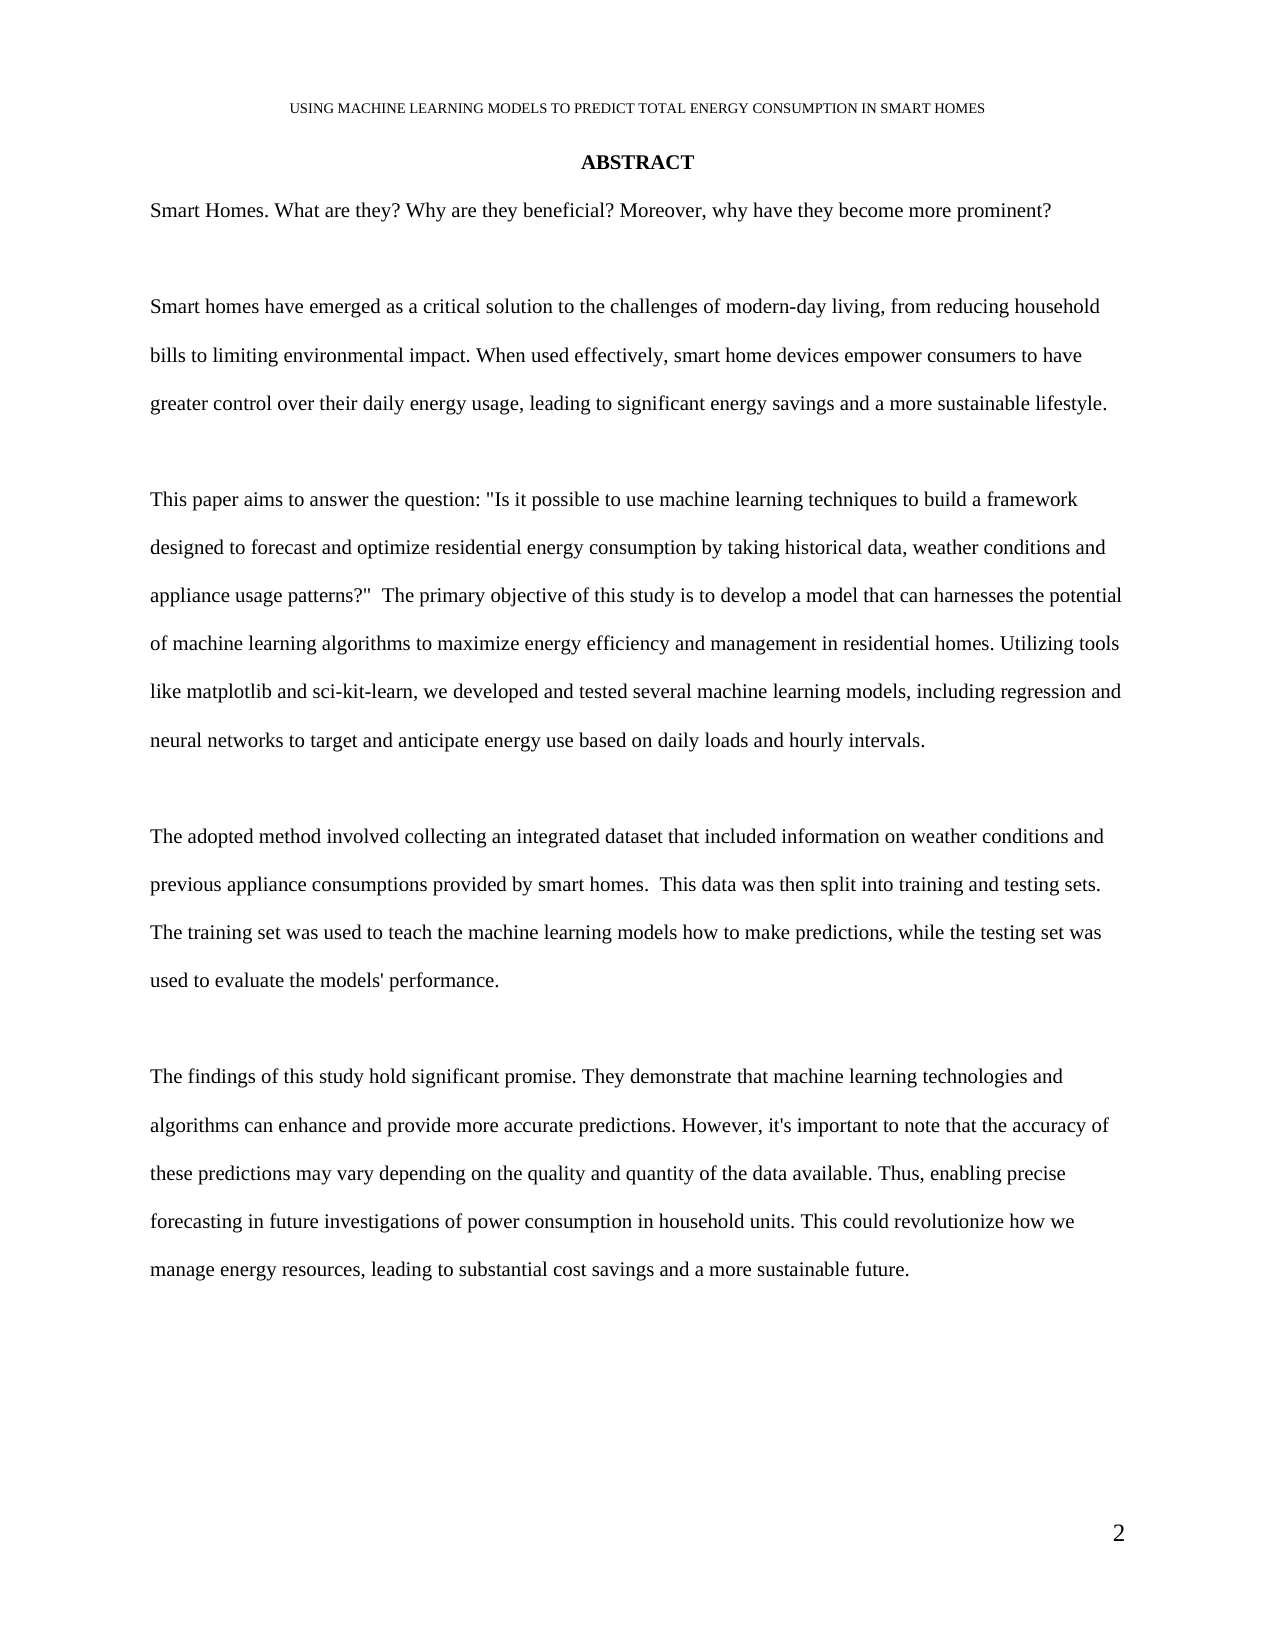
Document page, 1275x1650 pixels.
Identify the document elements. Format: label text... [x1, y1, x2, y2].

subtitle ABSTRACT [150, 150, 1125, 174]
text The findings of this study hold significant promise. They demonstrate that machine learning technologies and algorithms can enhance and provide more accurate predictions. However, it's important to note that the accuracy of these predictions may vary depending on the quality and quantity of the data available. Thus, enabling precise forecasting in future investigations of power consumption in household units. This could revolutionize how we manage energy resources, leading to substantial cost savings and a more sustainable future. [150, 1064, 1125, 1281]
text The adopted method involved collecting an integrated dataset that included information on weather conditions and previous appliance consumptions provided by smart homes. This data was then split into training and testing sets. The training set was used to teach the machine learning models how to make predictions, while the testing set was used to evaluate the models' performance. [150, 824, 1125, 992]
text Smart homes have emerged as a critical solution to the challenges of modern-day living, from reducing household bills to limiting environmental impact. When used effectively, smart home devices empower consumers to have greater control over their daily energy usage, leading to significant energy savings and a more sustainable lifestyle. [150, 294, 1125, 415]
text Smart Homes. What are they? Why are they beneficial? Moreover, why have they become more prominent? [150, 198, 1125, 222]
text This paper aims to answer the question: "Is it possible to use machine learning techniques to build a framework designed to forecast and optimize residential energy consumption by taking historical data, weather conditions and appliance usage patterns?" The primary objective of this study is to develop a model that can harnesses the potential of machine learning algorithms to maximize energy efficiency and management in residential homes. Utilizing tools like matplotlib and sci-kit-learn, we developed and tested several machine learning models, including regression and neural networks to target and anticipate energy use based on daily loads and hourly intervals. [150, 487, 1125, 752]
